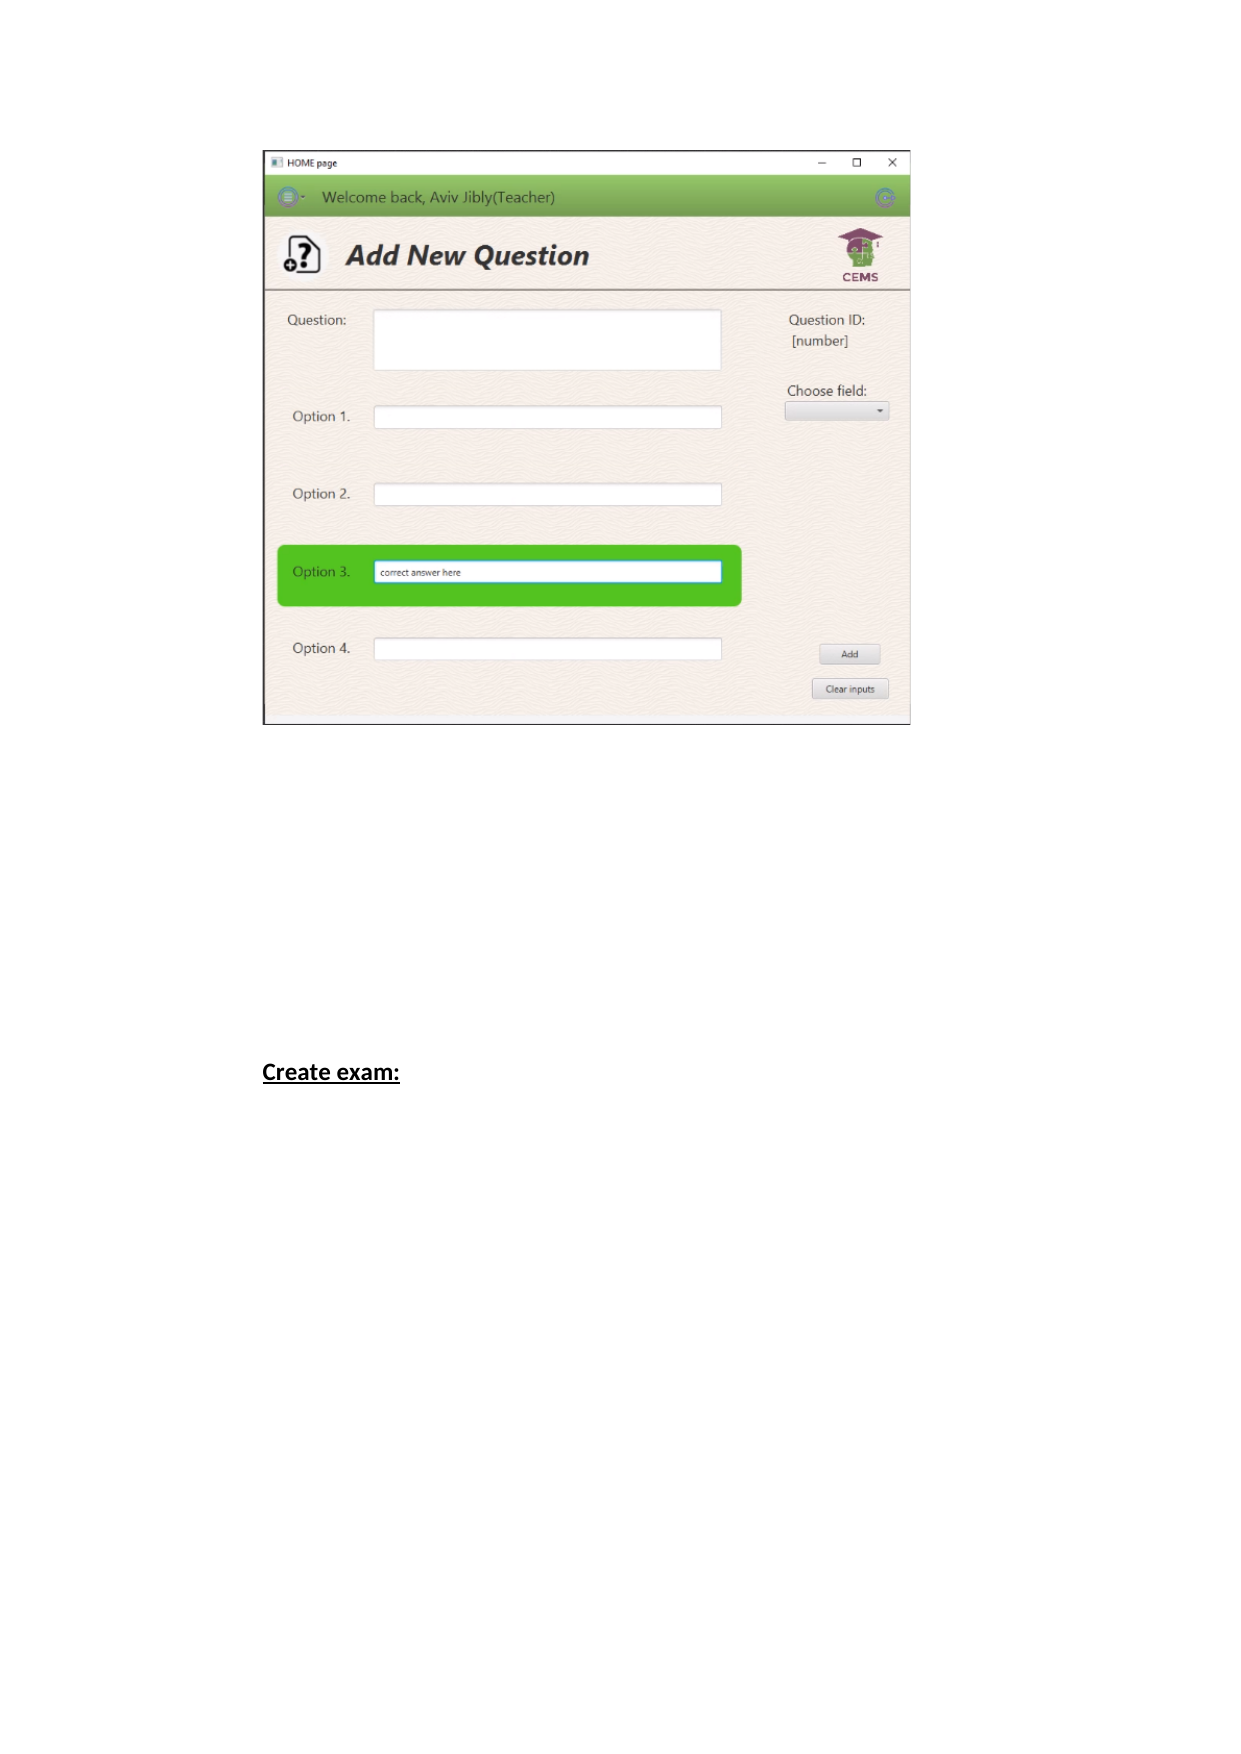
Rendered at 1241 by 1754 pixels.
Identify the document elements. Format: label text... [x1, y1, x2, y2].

picture [262, 150, 911, 725]
list Create exam: [262, 1056, 1090, 1087]
